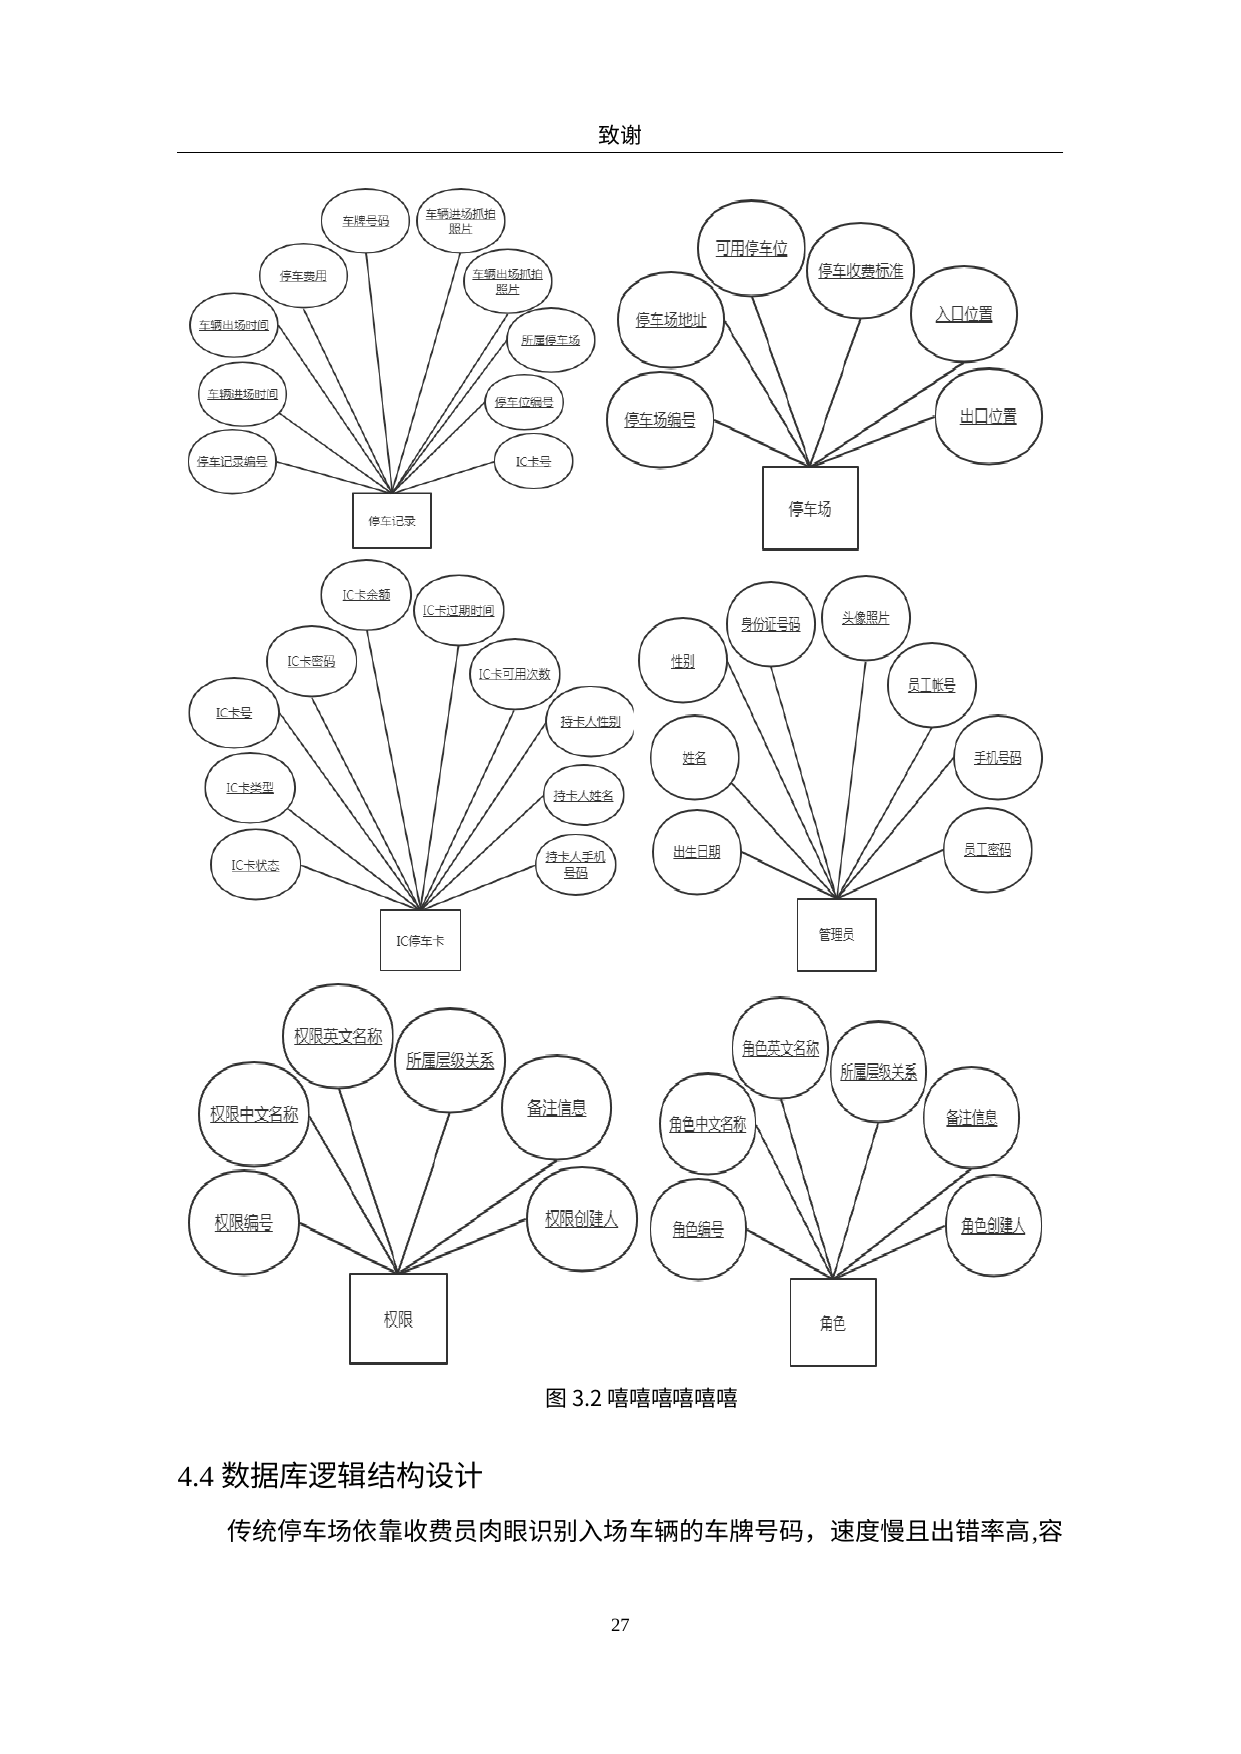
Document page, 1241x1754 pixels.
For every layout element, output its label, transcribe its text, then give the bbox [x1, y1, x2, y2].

picture [185, 183, 599, 554]
picture [645, 992, 1047, 1374]
text 4.4 数据库逻辑结构设计 [177, 1452, 1063, 1494]
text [177, 1507, 1063, 1549]
picture [185, 195, 1047, 1373]
